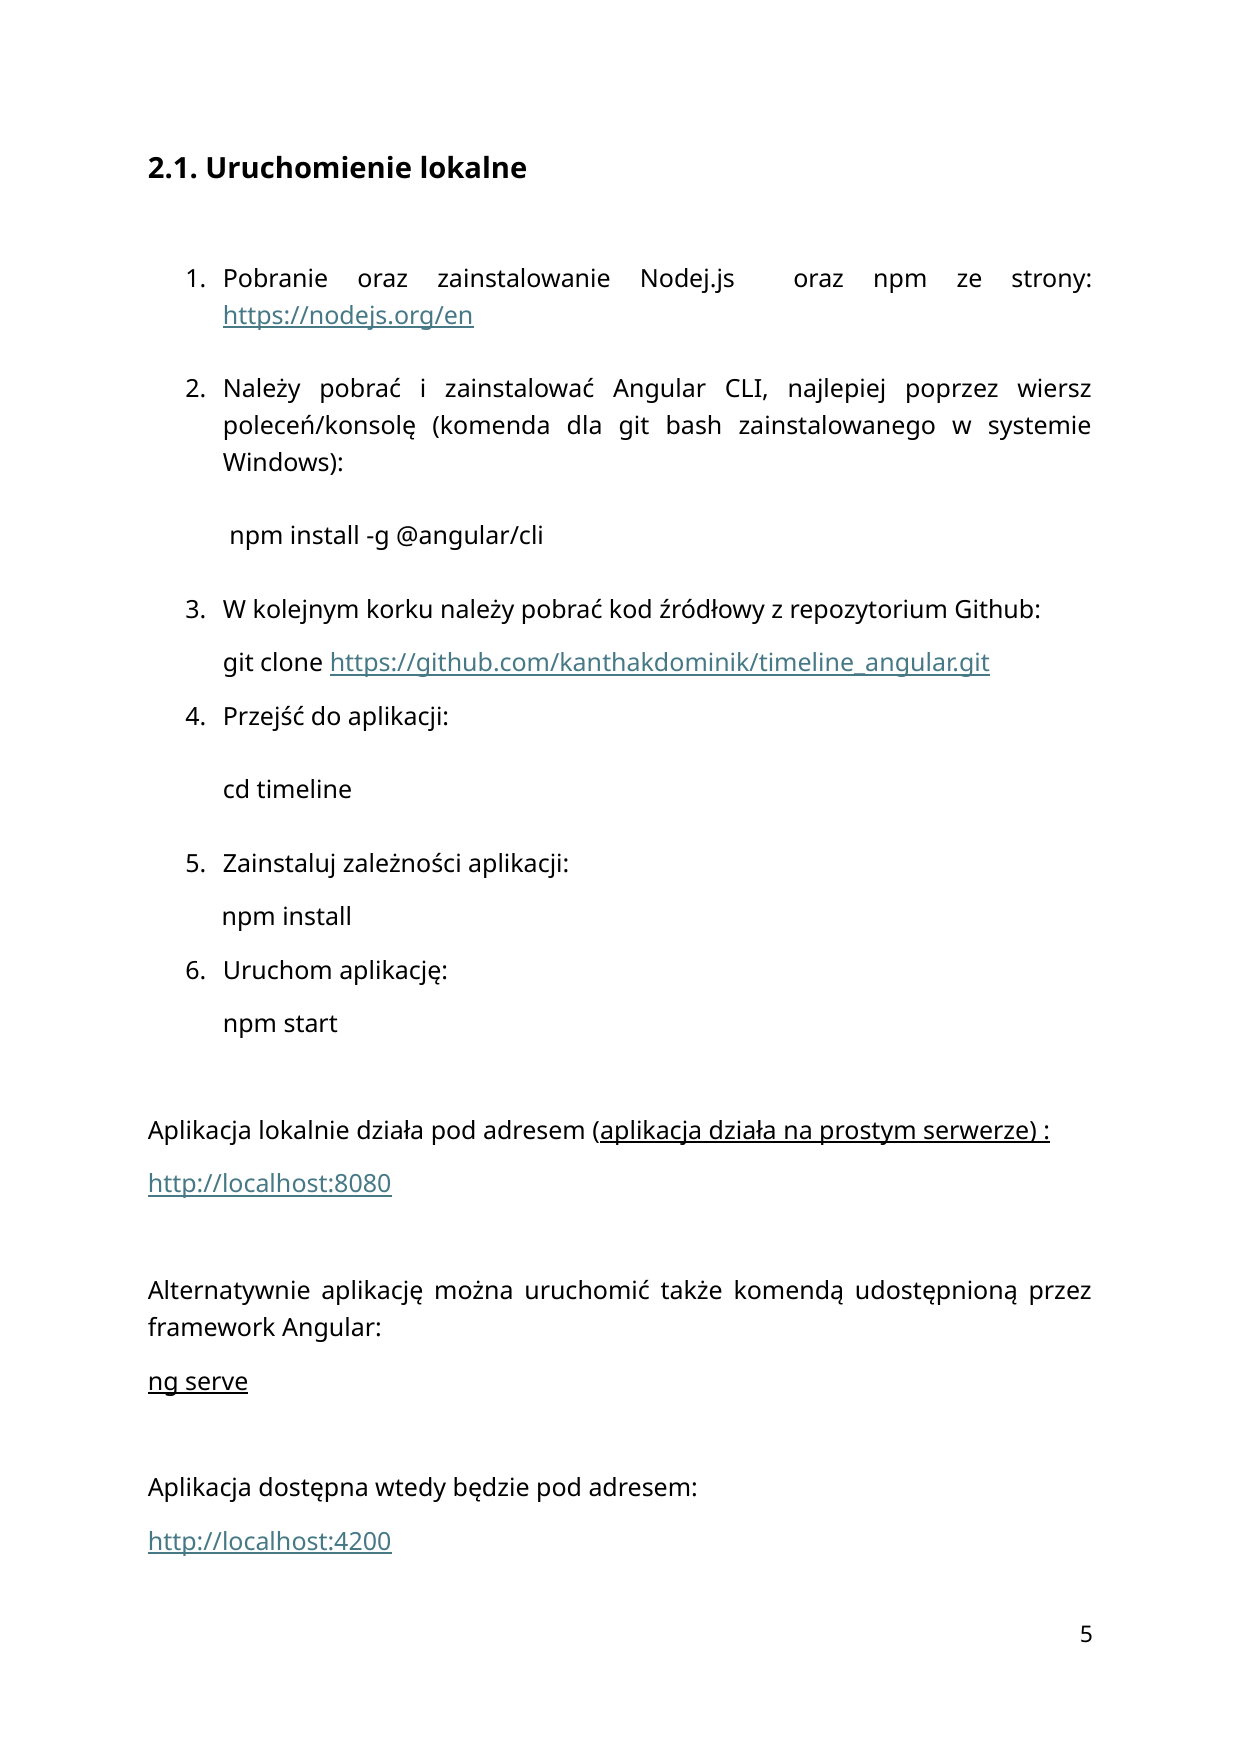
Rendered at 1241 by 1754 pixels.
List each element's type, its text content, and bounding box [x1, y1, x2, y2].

list npm install -g @angular/cli [223, 518, 1093, 552]
text http://localhost:4200 [148, 1523, 1093, 1557]
list Należy pobrać i zainstalować Angular CLI, najlepiej poprzez wiersz poleceń/konsolę (komenda dla git bash zainstalowanego w systemie Windows): [185, 371, 1093, 478]
text Aplikacja dostępna wtedy będzie pod adresem: [148, 1470, 1093, 1504]
list Zainstaluj zależności aplikacji: [185, 845, 1093, 879]
text Aplikacja lokalnie działa pod adresem (aplikacja działa na prostym serwerze) : [148, 1113, 1093, 1147]
list W kolejnym korku należy pobrać kod źródłowy z repozytorium Github: [185, 591, 1093, 626]
list Przejść do aplikacji: [185, 698, 1093, 732]
text git clone https://github.com/kanthakdominik/timeline_angular.git [221, 645, 1093, 679]
text Alternatywnie aplikację można uruchomić także komendą udostępnioną przez framework Angular: [148, 1273, 1093, 1344]
list cd timeline [223, 772, 1093, 806]
text http://localhost:8080 [148, 1166, 1093, 1200]
text ng serve [148, 1363, 1093, 1397]
text npm install [148, 899, 1093, 933]
text npm start [223, 1006, 1093, 1040]
text 2.1. Uruchomienie lokalne [148, 148, 1093, 187]
list Pobranie oraz zainstalowanie Nodej.js oraz npm ze strony: https://nodejs.org/en [185, 261, 1093, 331]
list Uruchom aplikację: [185, 952, 1093, 986]
